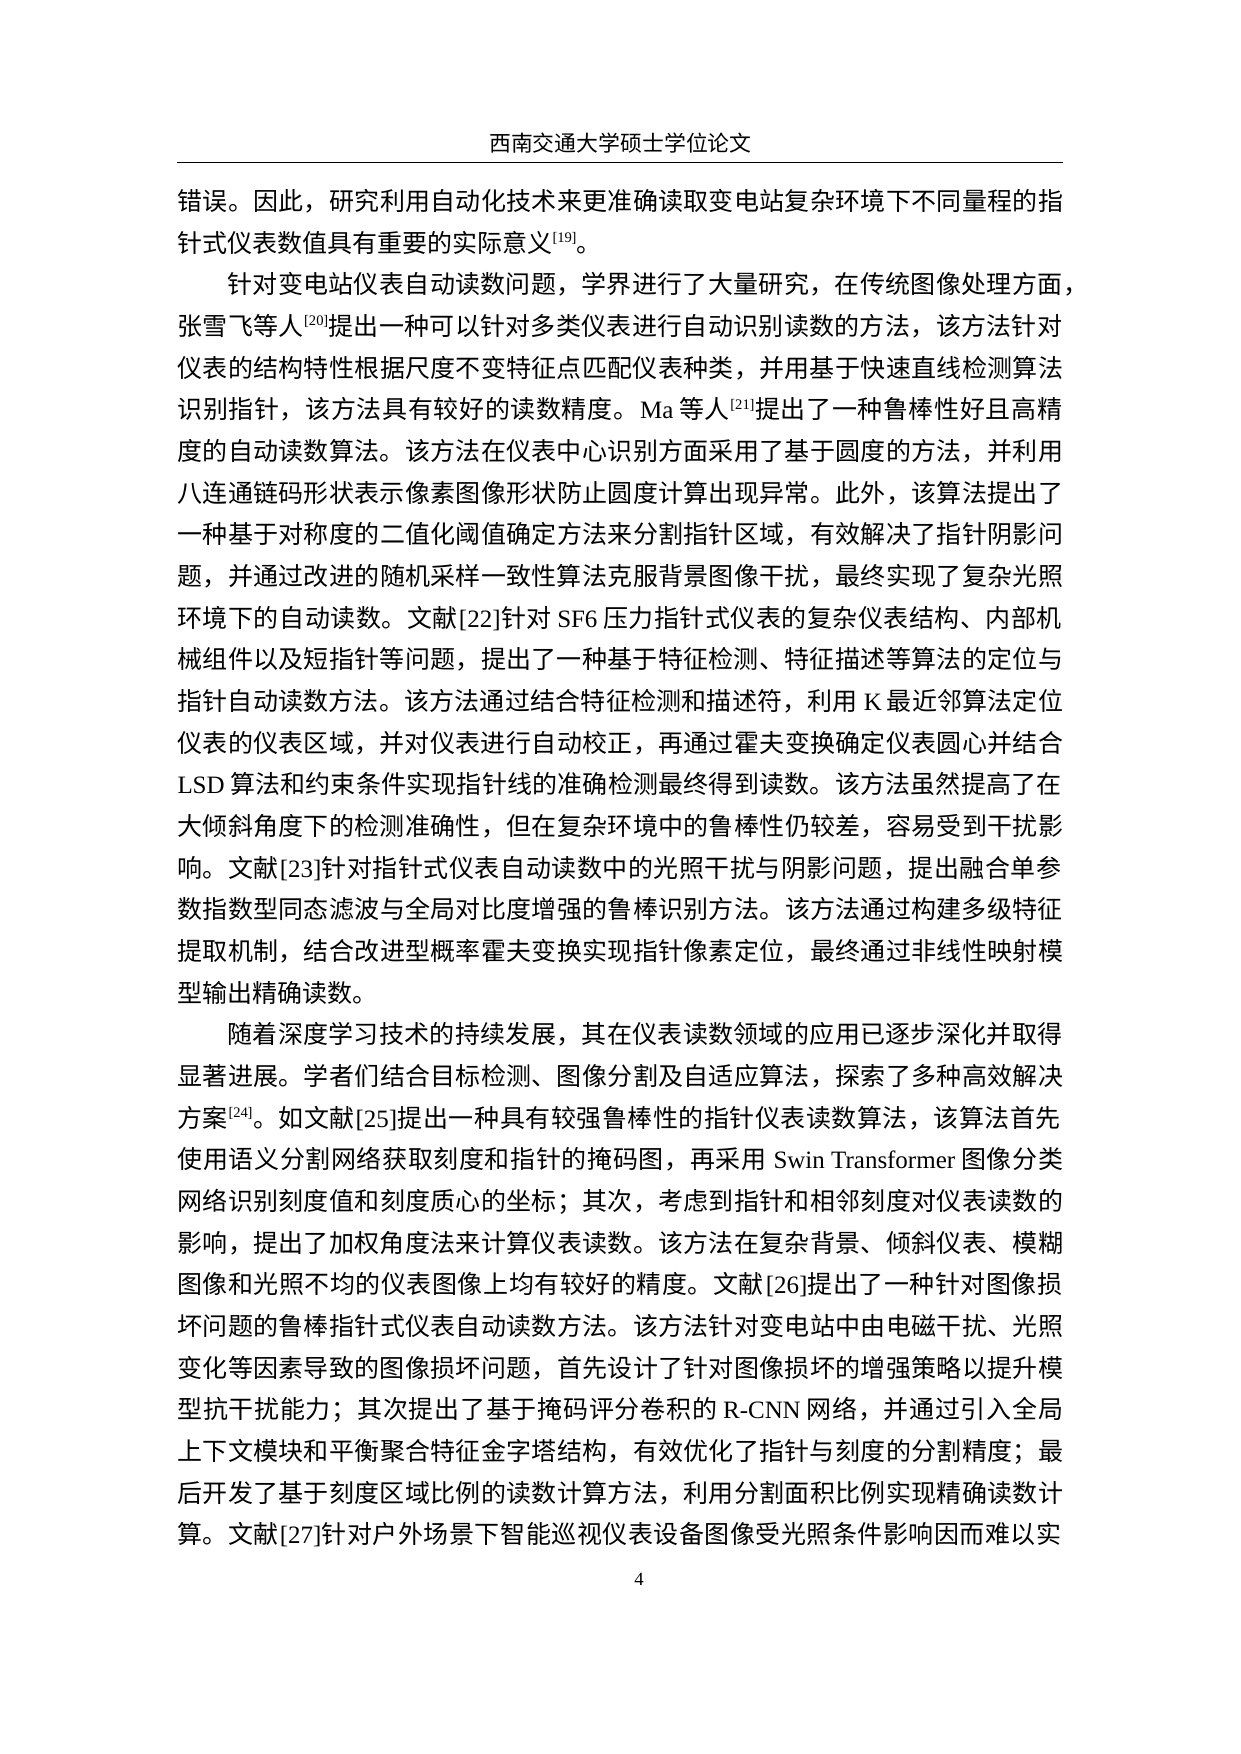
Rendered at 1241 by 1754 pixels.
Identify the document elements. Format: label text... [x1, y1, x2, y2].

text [177, 177, 1063, 261]
text 针对变电站仪表自动读数问题，学界进行了大量研究，在传统图像处理方面，张雪飞等人[20]提出一种可以针对多类仪表进行自动识别读数的方法，该方法针对仪表的结构特性根据尺度不变特征点匹配仪表种类，并用基于快速直线检测算法识别指针，该方法具有较好的读数精度。Ma等人[21]提出了一种鲁棒性好且高精度的自动读数算法。该方法在仪表中心识别方面采用了基于圆度的方法，并利用八连通链码形状表示像素图像形状防止圆度计算出现异常。此外，该算法提出了一种基于对称度的二值化阈值确定方法来分割指针区域，有效解决了指针阴影问题，并通过改进的随机采样一致性算法克服背景图像干扰，最终实现了复杂光照环境下的自动读数。文献[22]针对SF6压力指针式仪表的复杂仪表结构、内部机械组件以及短指针等问题，提出了一种基于特征检测、特征描述等算法的定位与指针自动读数方法。该方法通过结合特征检测和描述符，利用K最近邻算法定位仪表的仪表区域，并对仪表进行自动校正，再通过霍夫变换确定仪表圆心并结合LSD算法和约束条件实现指针线的准确检测最终得到读数。该方法虽然提高了在大倾斜角度下的检测准确性，但在复杂环境中的鲁棒性仍较差，容易受到干扰影响。文献[23]针对指针式仪表自动读数中的光照干扰与阴影问题，提出融合单参数指数型同态滤波与全局对比度增强的鲁棒识别方法。该方法通过构建多级特征提取机制，结合改进型概率霍夫变换实现指针像素定位，最终通过非线性映射模型输出精确读数。 [177, 261, 1063, 1011]
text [177, 1011, 1063, 1552]
